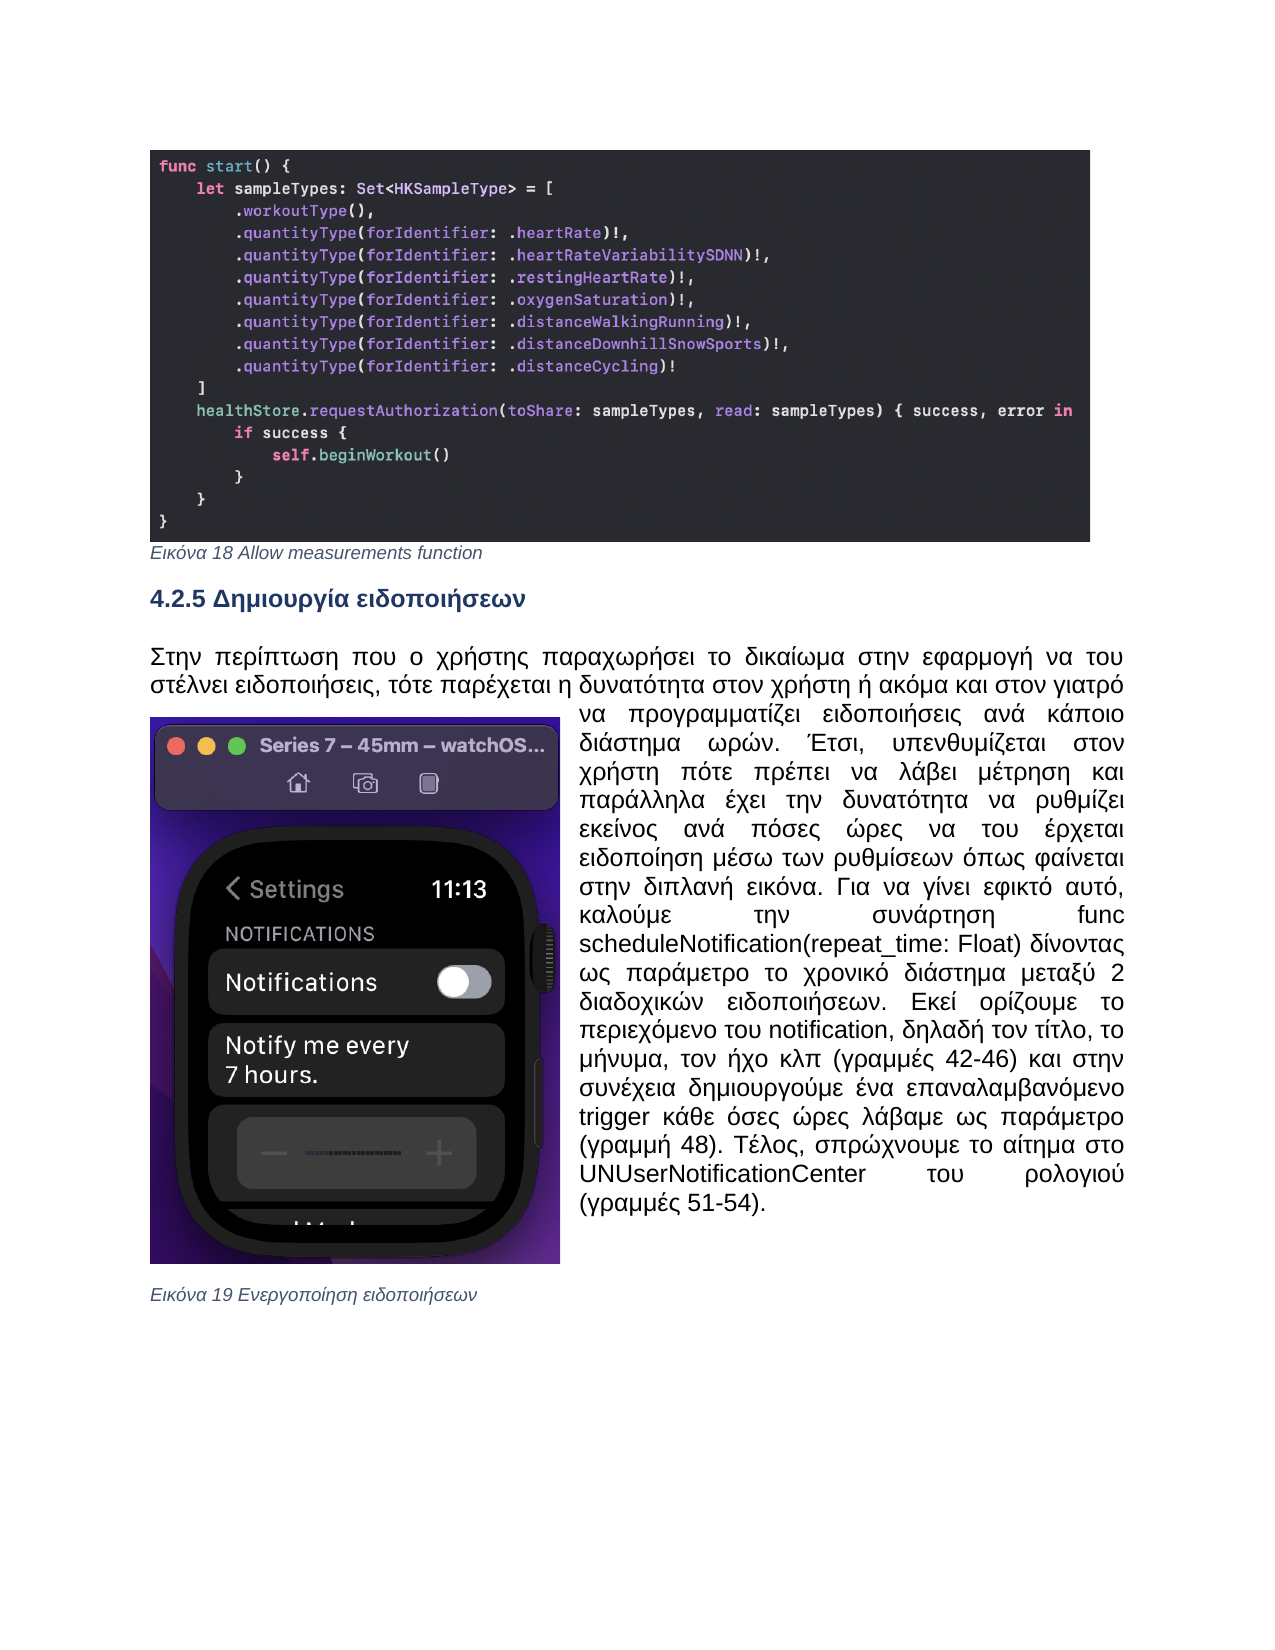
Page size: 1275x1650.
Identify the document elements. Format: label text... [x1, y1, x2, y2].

subtitle 4.2.5 Δημιουργία ειδοποιήσεων [150, 584, 1125, 613]
text Εικόνα 18 Allow measurements function [150, 542, 1125, 563]
picture [150, 150, 1091, 542]
picture [150, 717, 561, 1264]
